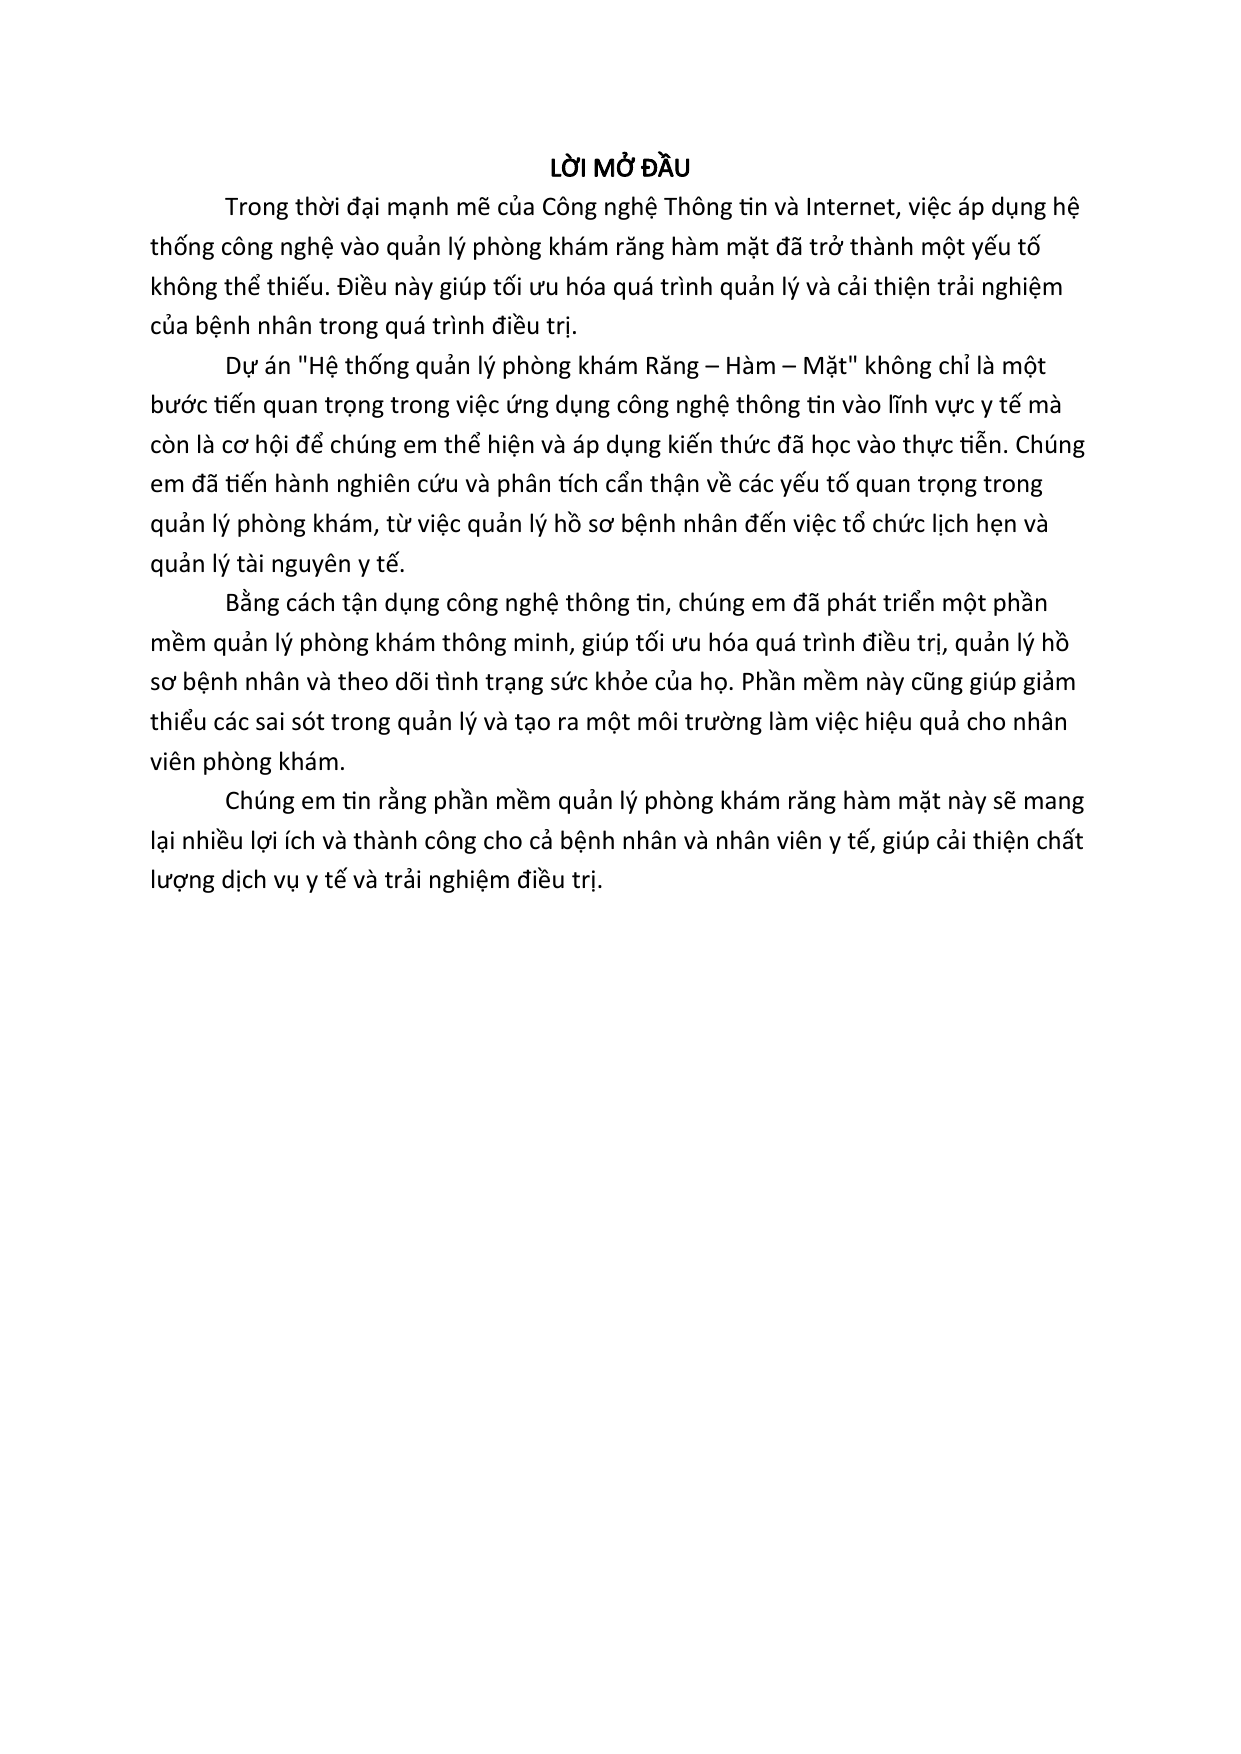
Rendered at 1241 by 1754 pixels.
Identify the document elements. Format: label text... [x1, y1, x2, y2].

text Trong thời đại mạnh mẽ của Công nghệ Thông tin và Internet, việc áp dụng hệ thống công nghệ vào quản lý phòng khám răng hàm mặt đã trở thành một yếu tố không thể thiếu. Điều này giúp tối ưu hóa quá trình quản lý và cải thiện trải nghiệm của bệnh nhân trong quá trình điều trị. [150, 189, 1090, 341]
subtitle LỜI MỞ ĐẦU [150, 150, 1090, 183]
text Dự án "Hệ thống quản lý phòng khám Răng – Hàm – Mặt" không chỉ là một bước tiến quan trọng trong việc ứng dụng công nghệ thông tin vào lĩnh vực y tế mà còn là cơ hội để chúng em thể hiện và áp dụng kiến thức đã học vào thực tiễn. Chúng em đã tiến hành nghiên cứu và phân tích cẩn thận về các yếu tố quan trọng trong quản lý phòng khám, từ việc quản lý hồ sơ bệnh nhân đến việc tổ chức lịch hẹn và quản lý tài nguyên y tế. [150, 348, 1090, 579]
text Bằng cách tận dụng công nghệ thông tin, chúng em đã phát triển một phần mềm quản lý phòng khám thông minh, giúp tối ưu hóa quá trình điều trị, quản lý hồ sơ bệnh nhân và theo dõi tình trạng sức khỏe của họ. Phần mềm này cũng giúp giảm thiểu các sai sót trong quản lý và tạo ra một môi trường làm việc hiệu quả cho nhân viên phòng khám. [150, 585, 1090, 777]
text Chúng em tin rằng phần mềm quản lý phòng khám răng hàm mặt này sẽ mang lại nhiều lợi ích và thành công cho cả bệnh nhân và nhân viên y tế, giúp cải thiện chất lượng dịch vụ y tế và trải nghiệm điều trị. [150, 783, 1090, 896]
